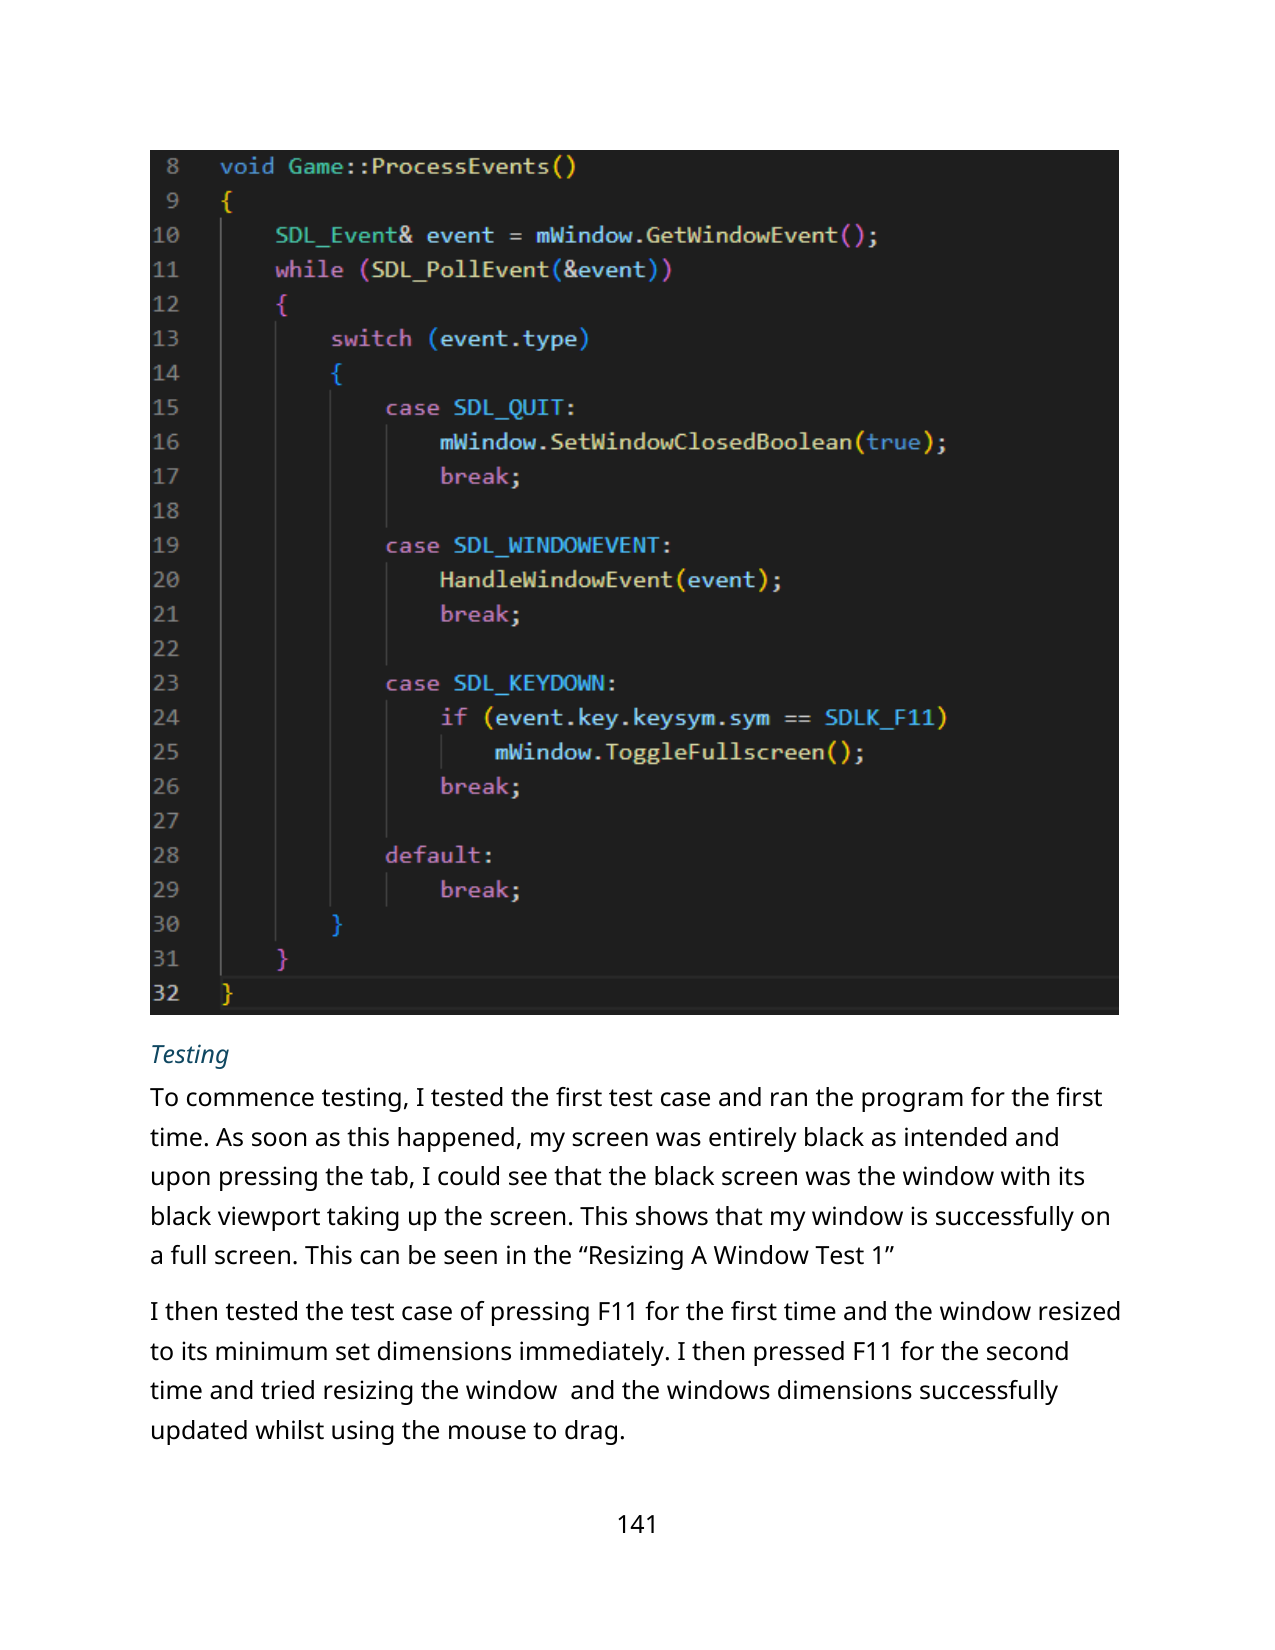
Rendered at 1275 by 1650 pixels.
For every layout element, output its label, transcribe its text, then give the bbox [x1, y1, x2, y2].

subtitle Testing [150, 1036, 1125, 1070]
text I then tested the test case of pressing F11 for the first time and the window resized to its minimum set dimensions immediately. I then pressed F11 for the second time and tried resizing the window and the windows dimensions successfully updated whilst using the mouse to drag. [150, 1294, 1125, 1446]
text To commence testing, I tested the first test case and ran the program for the first time. As soon as this happened, my screen was entirely black as intended and upon pressing the tab, I could see that the black screen was the window with its black viewport taking up the screen. This shows that my window is successfully on a full screen. This can be seen in the “Resizing A Window Test 1” [150, 1080, 1125, 1272]
picture [150, 150, 1119, 1015]
